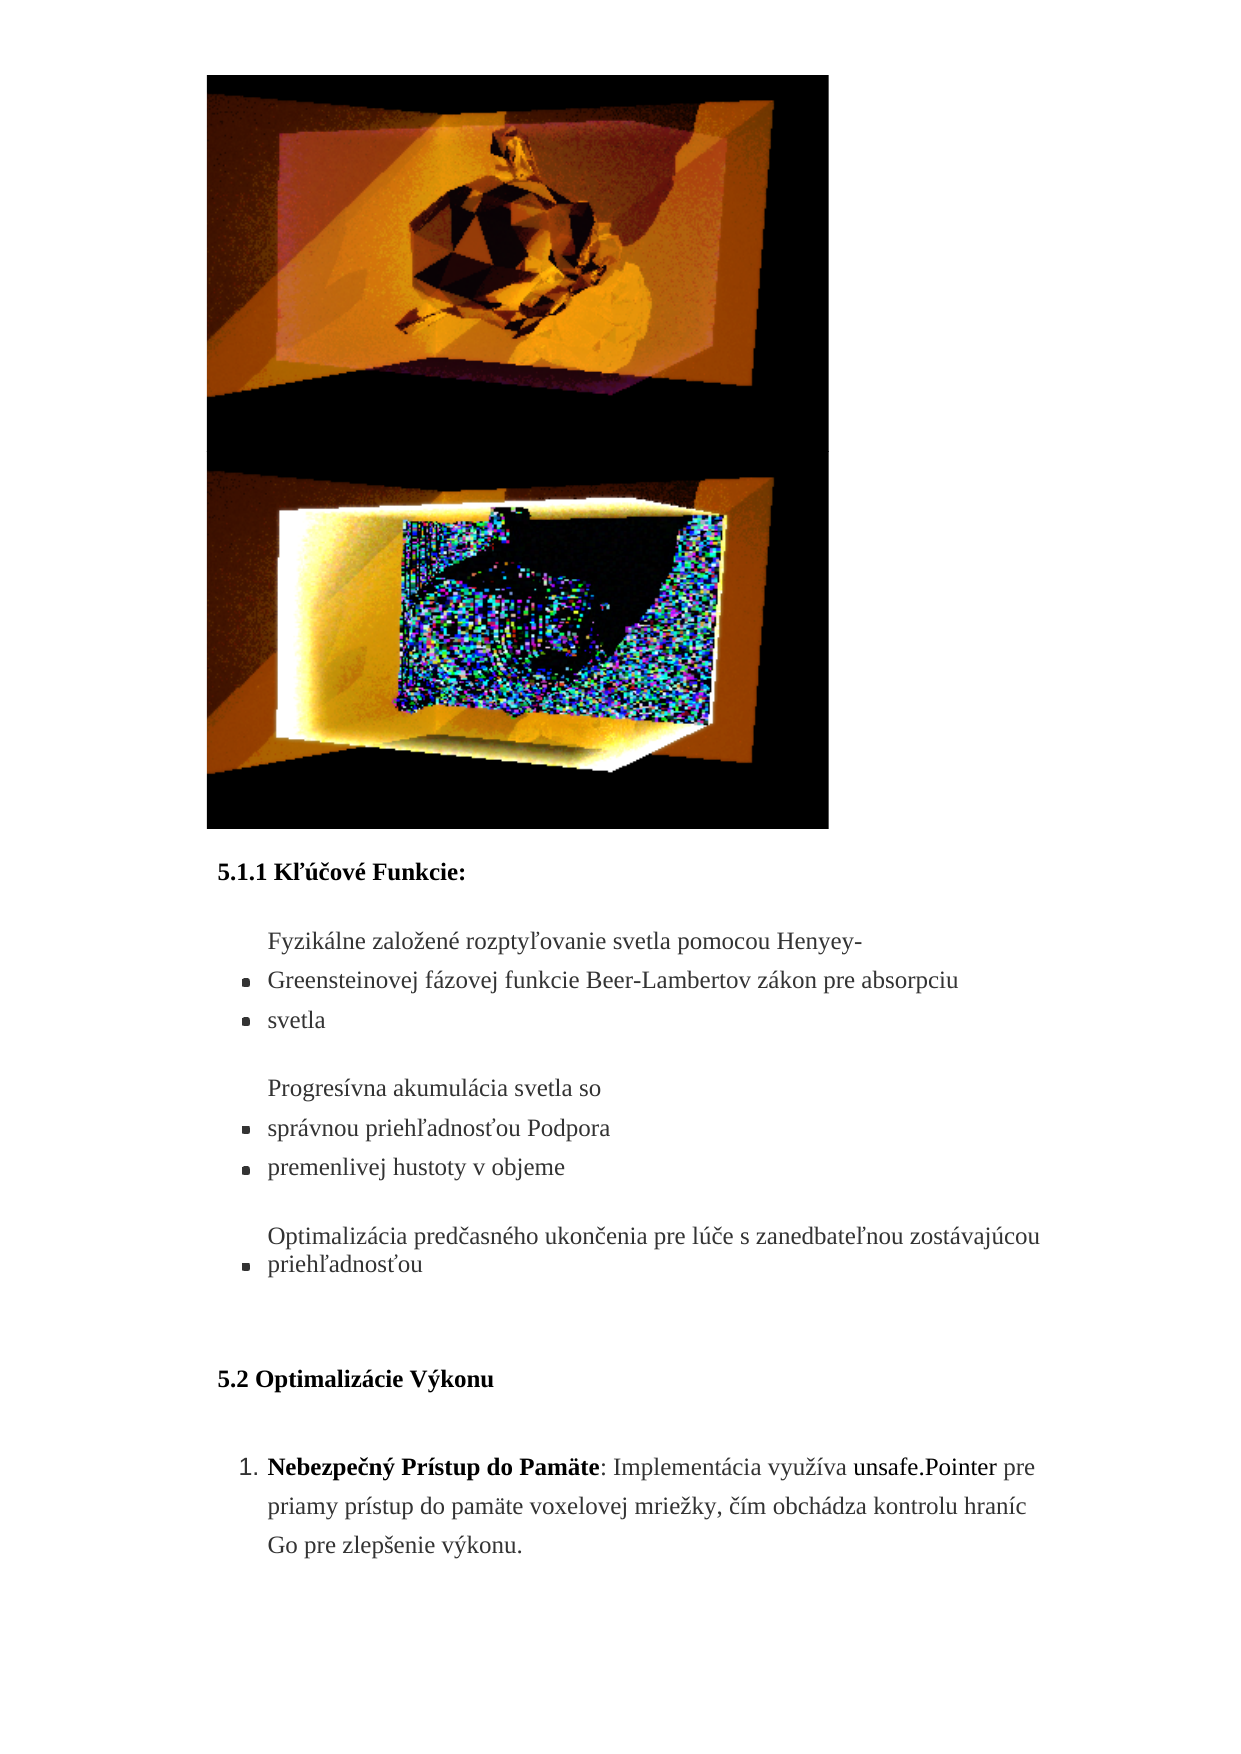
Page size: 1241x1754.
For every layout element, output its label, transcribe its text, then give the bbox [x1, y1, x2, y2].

picture [242, 1166, 250, 1175]
text 5.2 Optimalizácie Výkonu [217, 1364, 1092, 1393]
picture [242, 1017, 250, 1026]
text 5.1.1 Kľúčové Funkcie: [217, 857, 1092, 886]
list Nebezpečný Prístup do Pamäte: Implementácia využíva unsafe.Pointer pre priamy prístup do pamäte voxelovej mriežky, čím obchádza kontrolu hraníc Go pre zlepšenie výkonu. [238, 1452, 1063, 1559]
picture [242, 1263, 250, 1271]
text Progresívna akumulácia svetla so správnou priehľadnosťou Podpora premenlivej hustoty v objeme [267, 1073, 672, 1181]
picture [242, 978, 250, 987]
picture [206, 75, 829, 829]
text Fyzikálne založené rozptyľovanie svetla pomocou Henyey-Greensteinovej fázovej funkcie Beer-Lambertov zákon pre absorpciu svetla [267, 926, 1003, 1034]
text Optimalizácia predčasného ukončenia pre lúče s zanedbateľnou zostávajúcou priehľadnosťou [267, 1221, 1092, 1278]
picture [242, 1126, 250, 1134]
